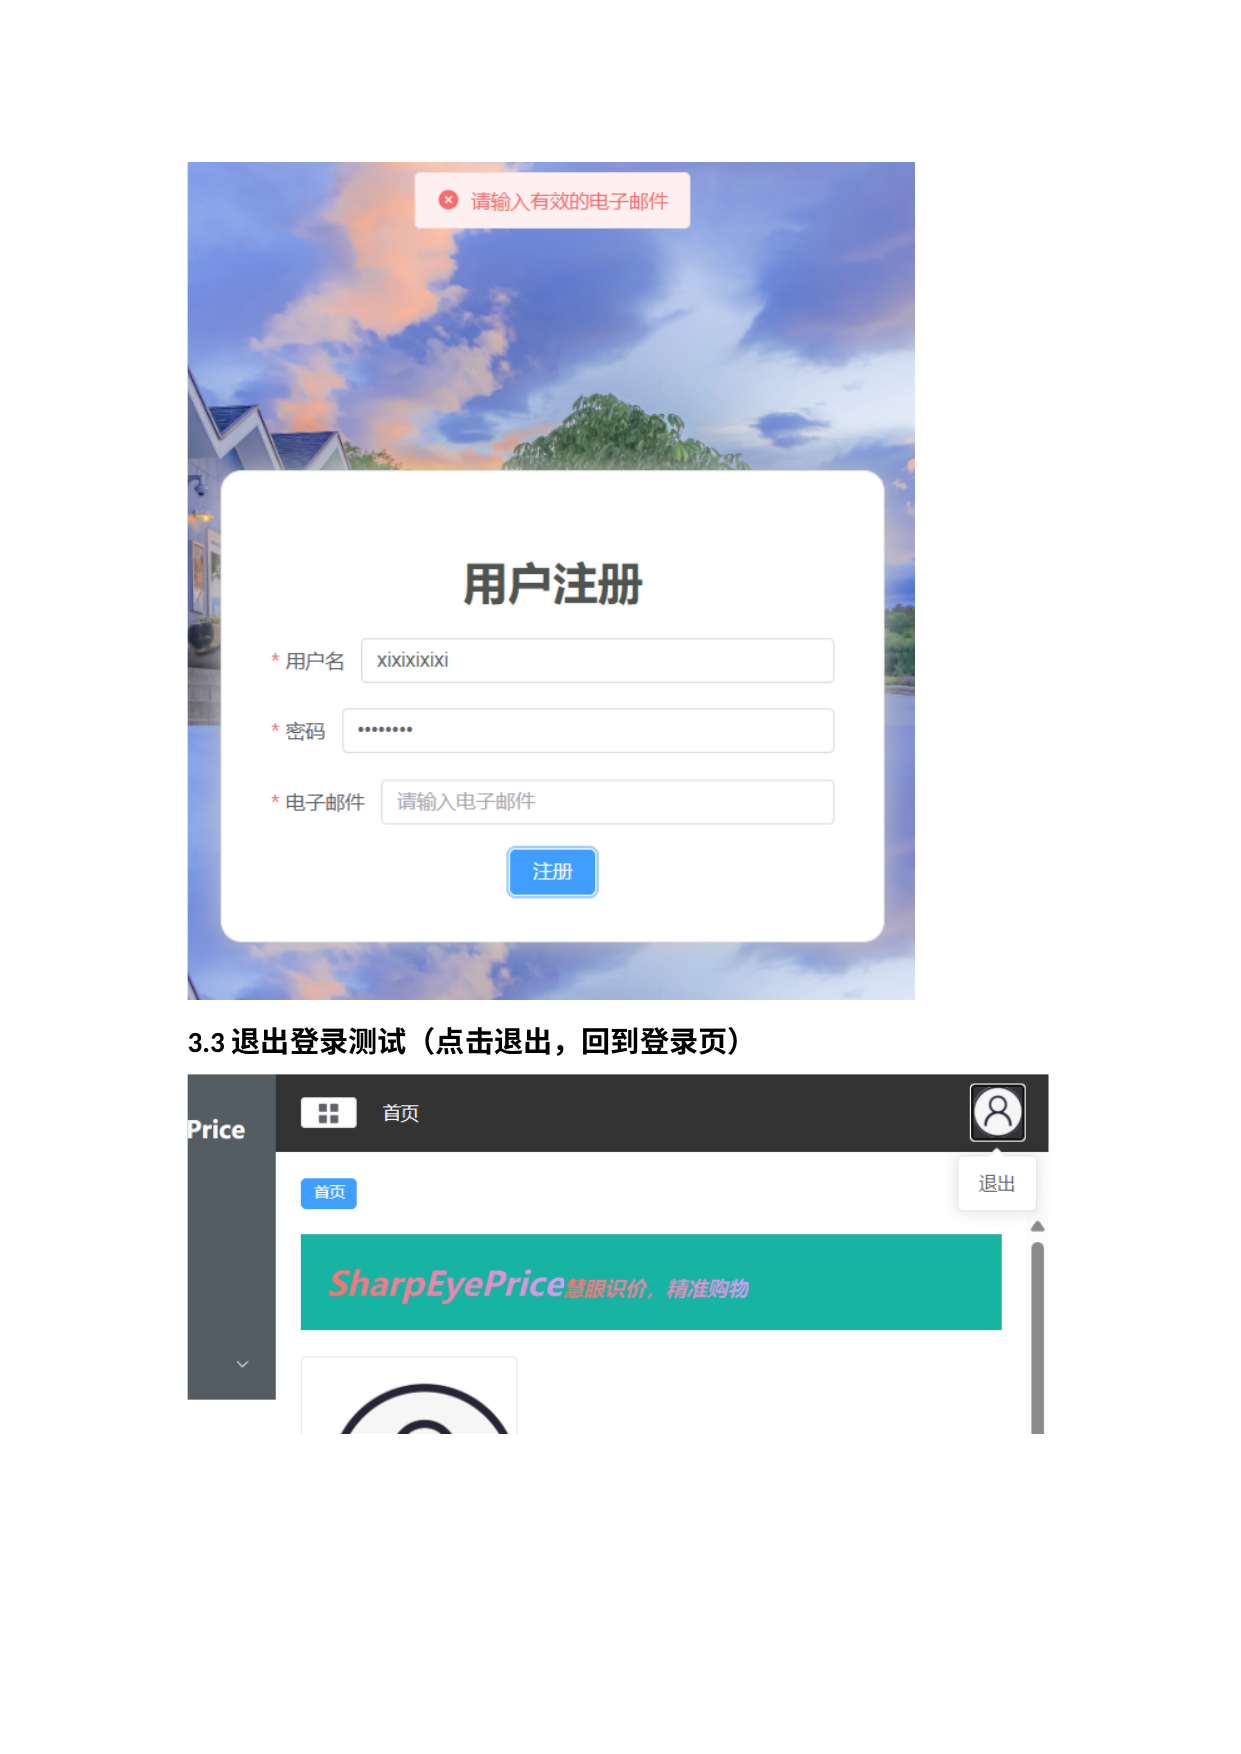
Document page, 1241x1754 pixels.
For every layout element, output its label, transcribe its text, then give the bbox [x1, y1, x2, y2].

list 退出登录测试（点击退出，回到登录页） [187, 1007, 1053, 1072]
picture [187, 1072, 1052, 1434]
picture [187, 162, 915, 1000]
